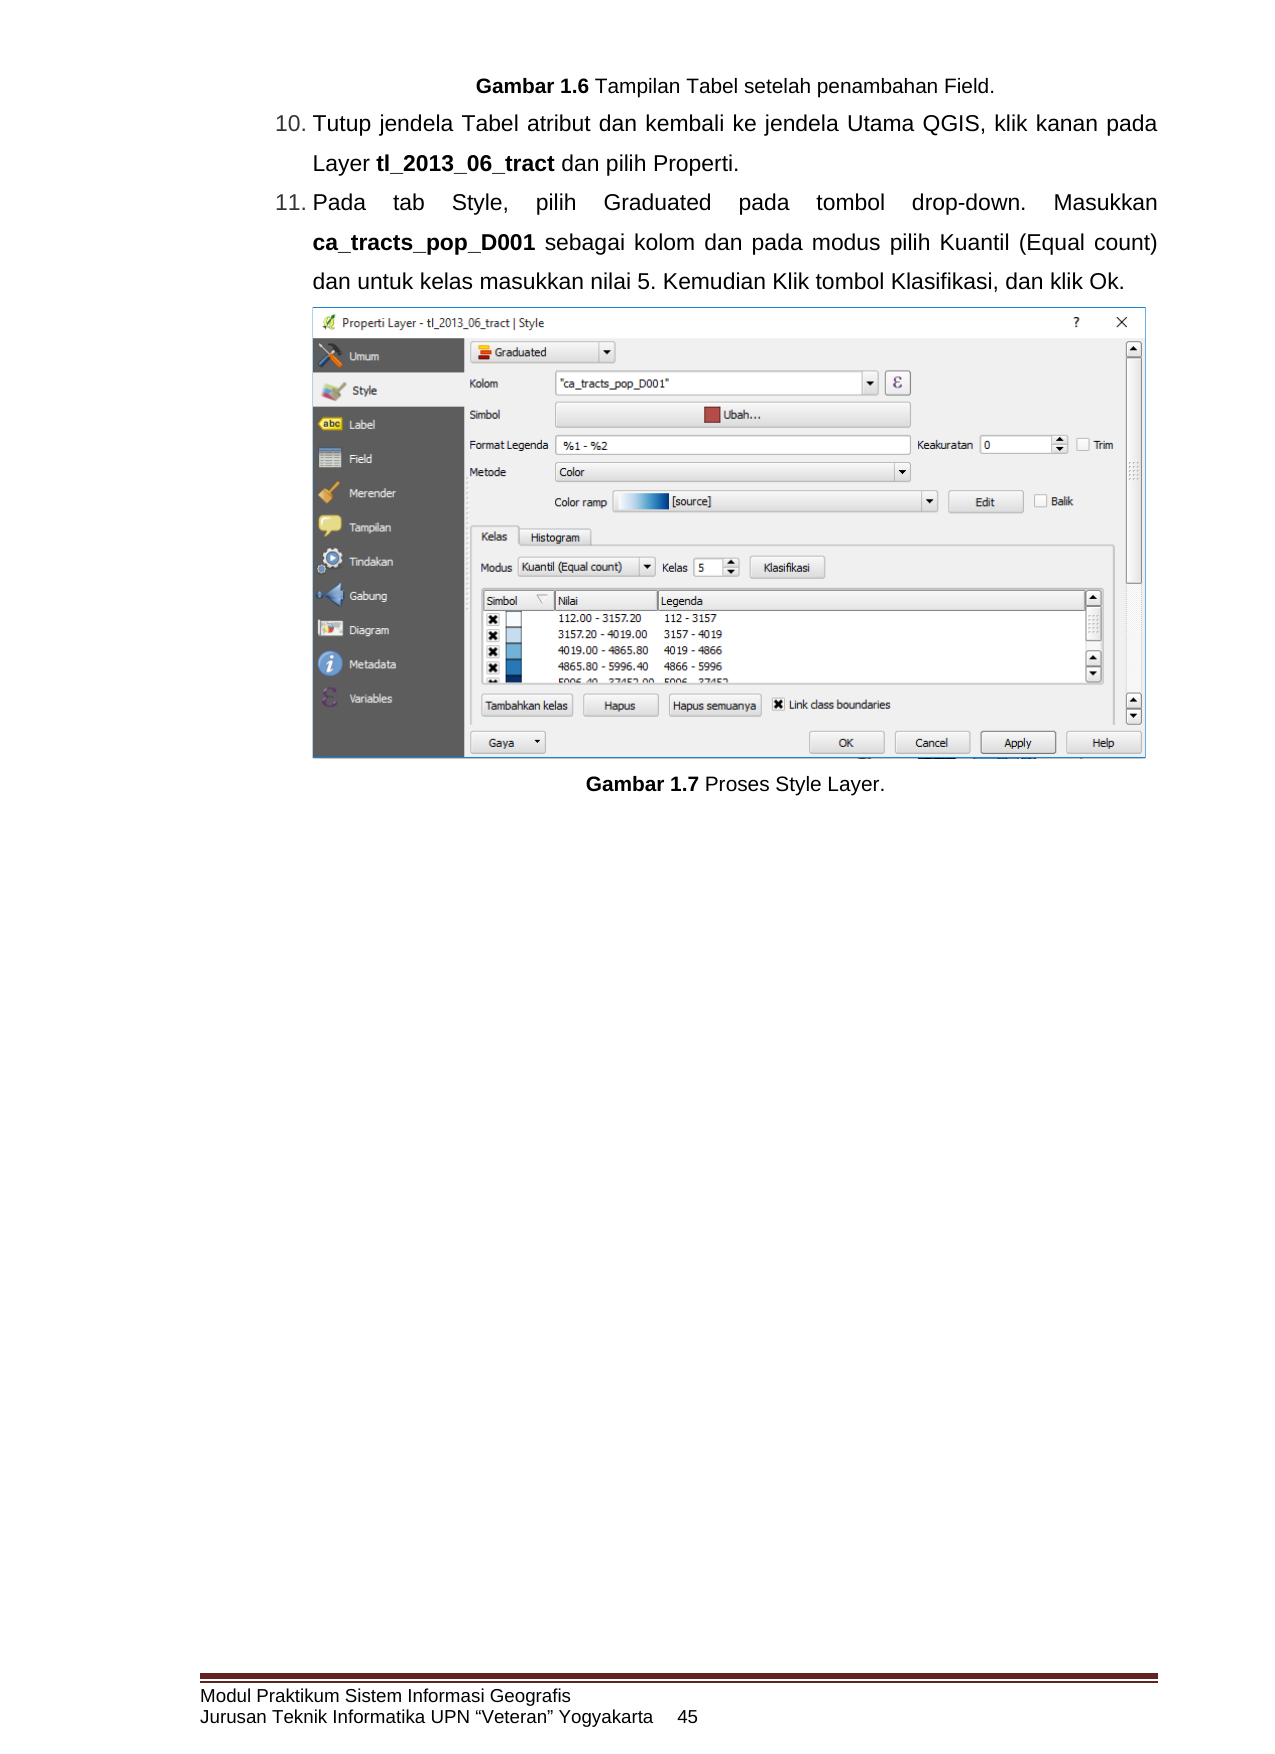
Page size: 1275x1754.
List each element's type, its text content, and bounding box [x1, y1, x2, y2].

list Gambar 1.6 Tampilan Tabel setelah penambahan Field. [312, 74, 1158, 98]
list Gambar 1.7 Proses Style Layer. [312, 772, 1158, 796]
list Tutup jendela Tabel atribut dan kembali ke jendela Utama QGIS, klik kanan pada Layer tl_2013_06_tract dan pilih Properti. [275, 110, 1158, 176]
picture [312, 307, 1146, 759]
list Pada tab Style, pilih Graduated pada tombol drop-down. Masukkan ca_tracts_pop_D001 sebagai kolom dan pada modus pilih Kuantil (Equal count) dan untuk kelas masukkan nilai 5. Kemudian Klik tombol Klasifikasi, dan klik Ok. [275, 189, 1158, 294]
